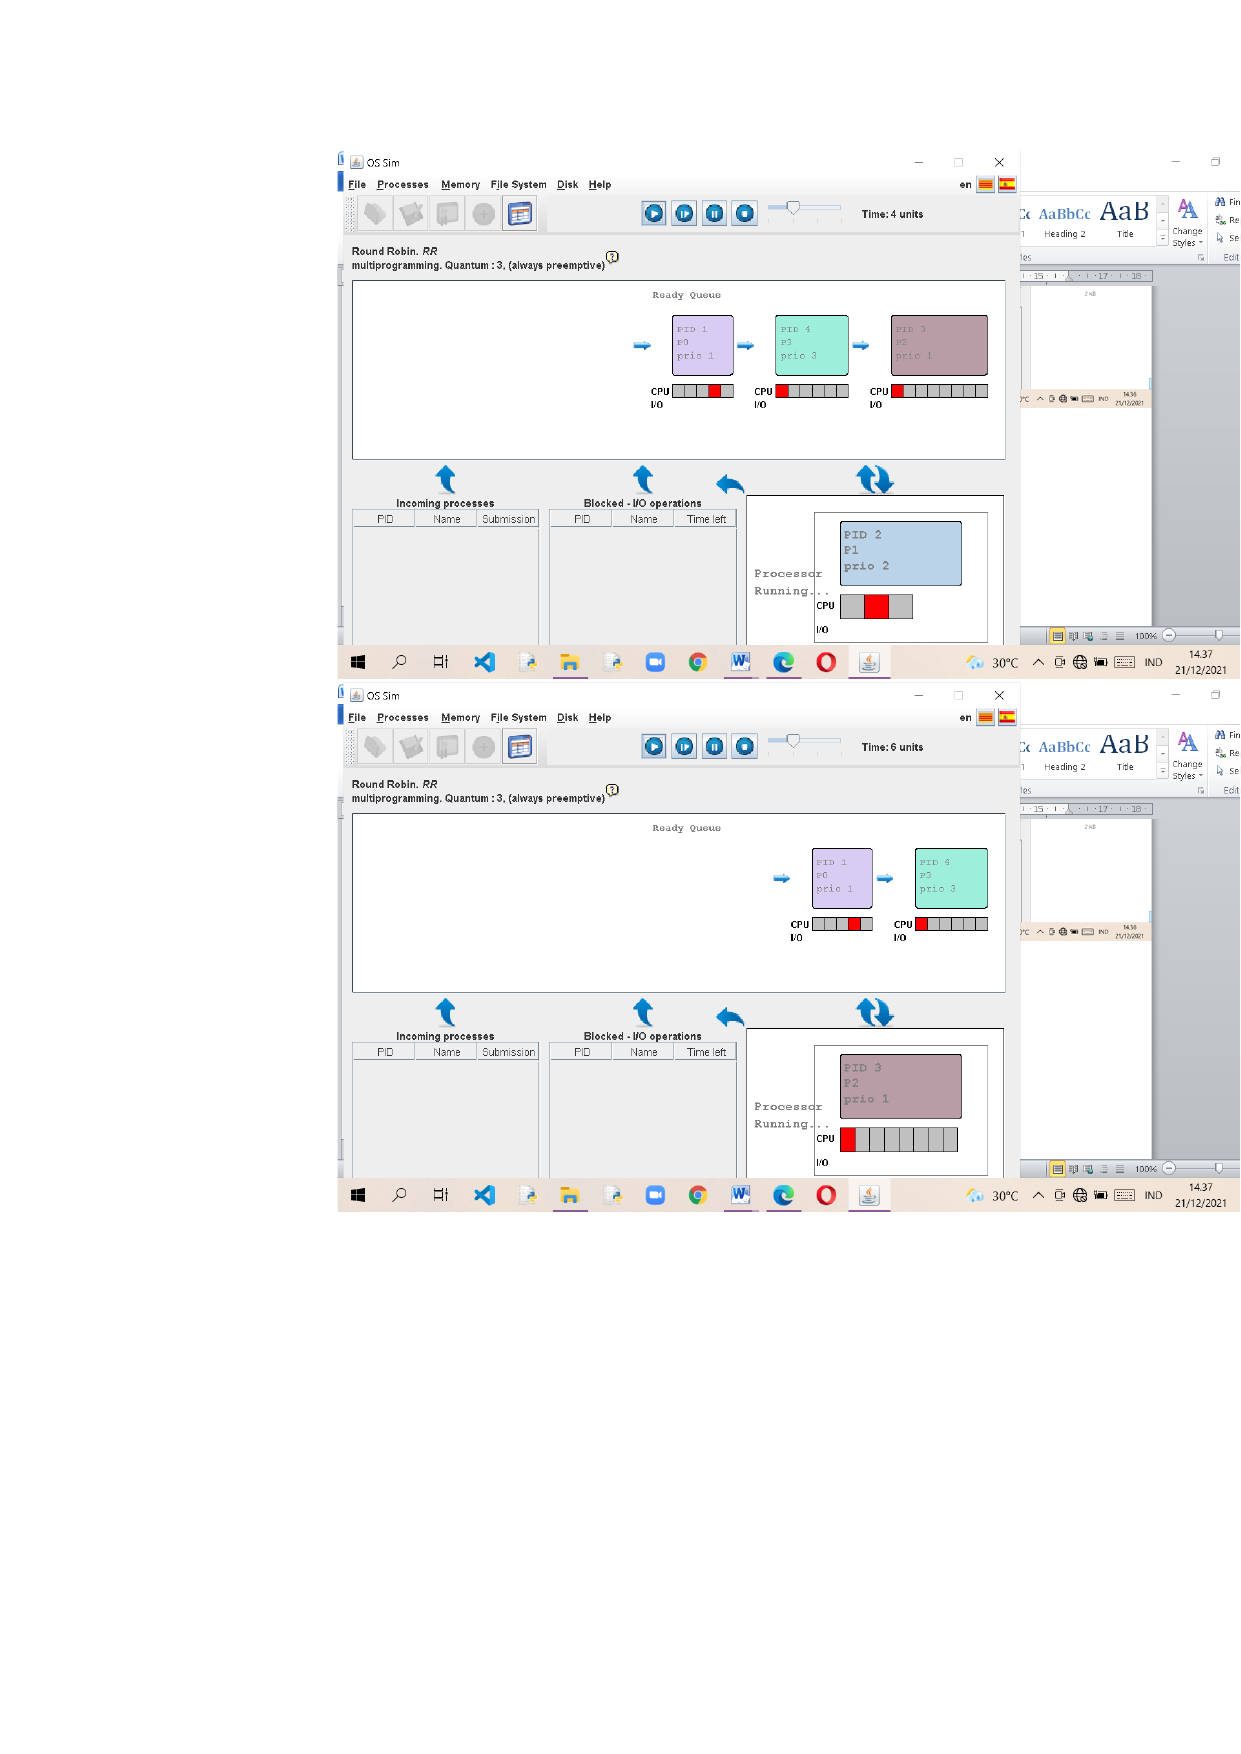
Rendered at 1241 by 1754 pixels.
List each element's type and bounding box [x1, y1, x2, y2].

picture [337, 682, 1241, 1212]
picture [337, 150, 1241, 679]
